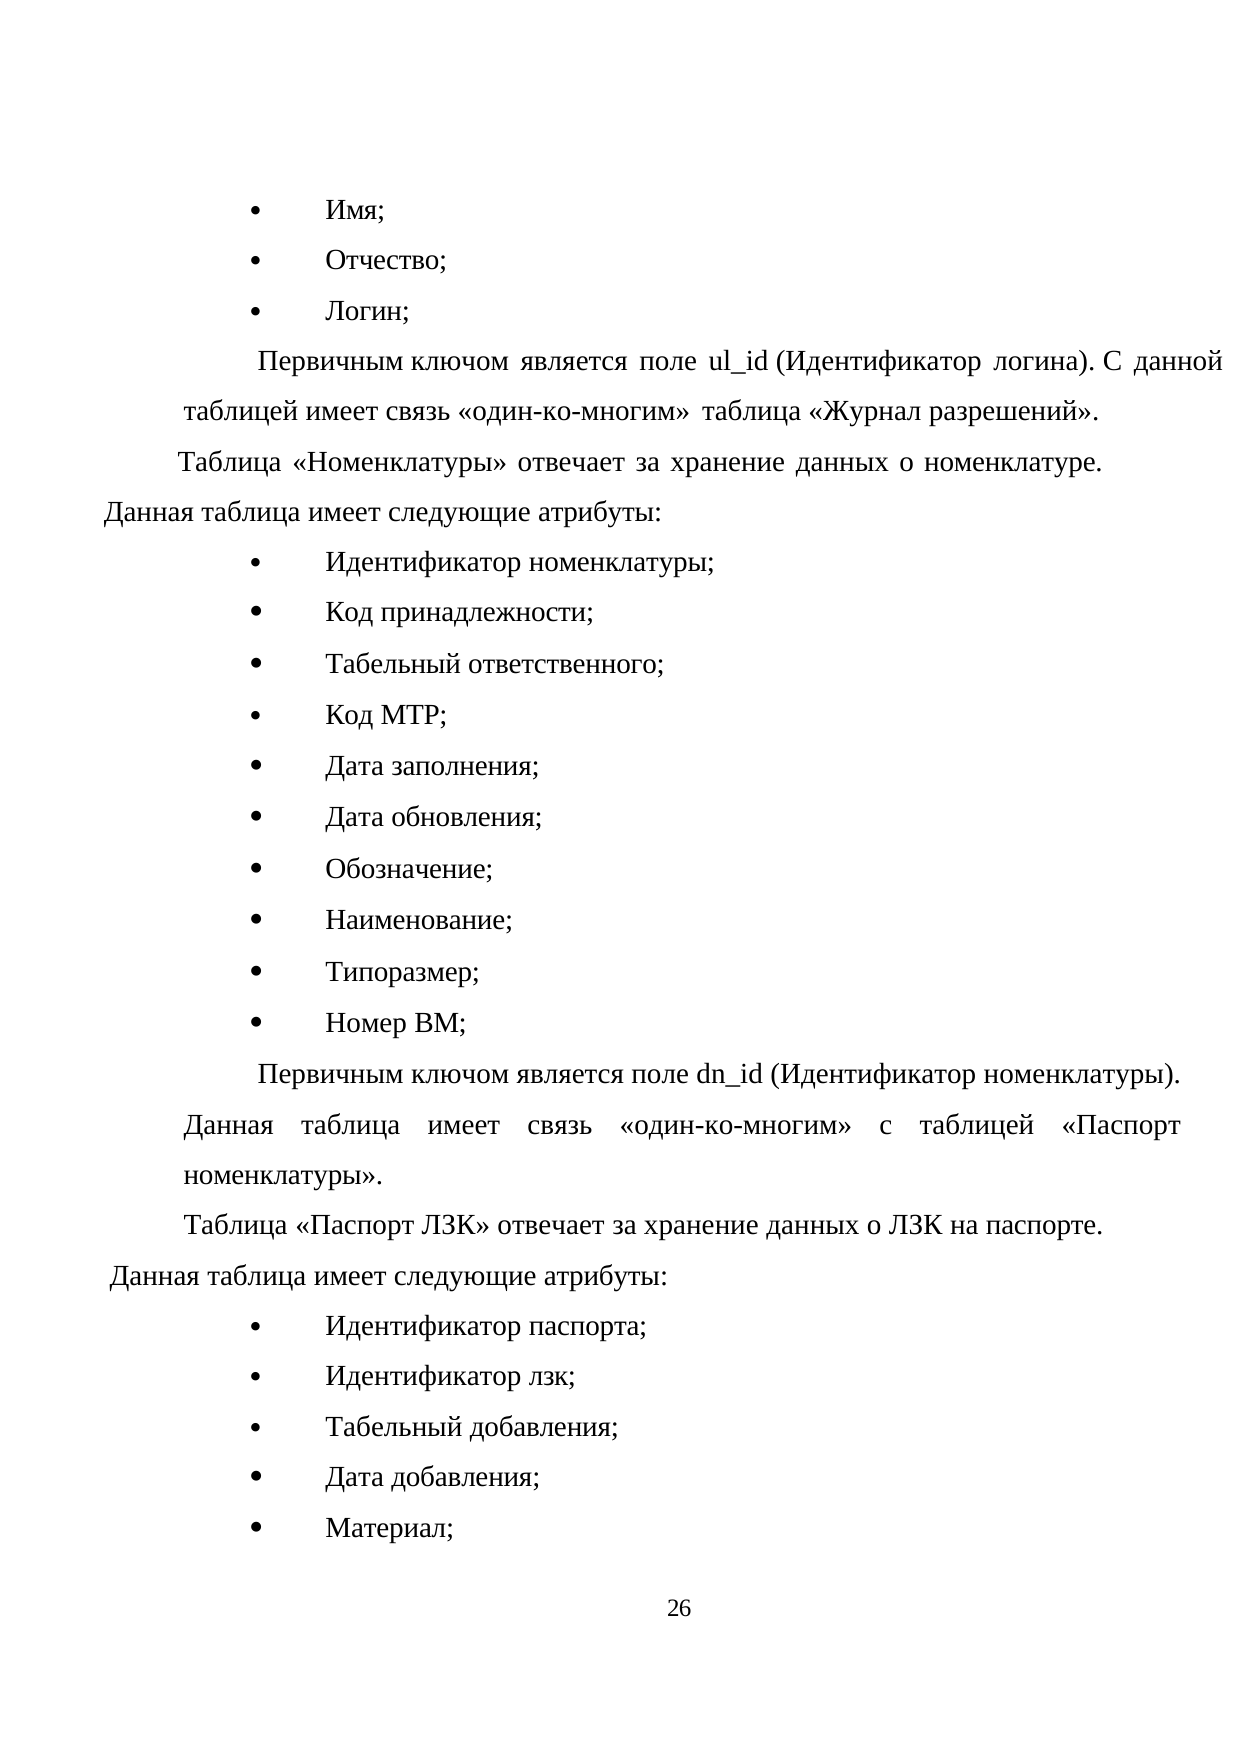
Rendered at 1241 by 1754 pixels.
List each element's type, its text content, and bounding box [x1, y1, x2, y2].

list Наименование; [251, 902, 1240, 936]
list Дата обновления; [251, 799, 1240, 833]
list Отчество; [251, 242, 1240, 276]
text Данная таблица имеет следующие атрибуты: [109, 1258, 1240, 1291]
list Имя; [251, 192, 1240, 226]
list Материал; [251, 1511, 1240, 1544]
list Обозначение; [251, 851, 1240, 884]
list Табельный ответственного; [251, 646, 1240, 679]
list Дата заполнения; [251, 748, 1240, 781]
list Номер ВМ; [251, 1005, 1240, 1039]
text Таблица «Паспорт ЛЗК» отвечает за хранение данных о ЛЗК на паспорте. [183, 1207, 1240, 1241]
text Таблица «Номенклатуры» отвечает за хранение данных о номенклатуре. [177, 444, 1240, 477]
text Первичным ключом является поле ul_id (Идентификатор логина). С данной таблицей имеет связь «один-ко-многим» таблица «Журнал разрешений». [183, 343, 1240, 427]
list Идентификатор номенклатуры; [251, 544, 1240, 578]
list Табельный добавления; [251, 1409, 1240, 1442]
list Код принадлежности; [251, 594, 1240, 628]
list Типоразмер; [251, 954, 1240, 987]
list Логин; [251, 293, 1240, 326]
text Данная таблица имеет следующие атрибуты: [103, 494, 1240, 527]
list Идентификатор лзк; [251, 1358, 1240, 1392]
list Идентификатор паспорта; [251, 1308, 1240, 1342]
list Код МТР; [251, 697, 1240, 731]
list Дата добавления; [251, 1459, 1240, 1493]
text Первичным ключом является поле dn_id (Идентификатор номенклатуры). Данная таблица имеет связь «один-ко-многим» с таблицей «Паспорт номенклатуры». [183, 1057, 1182, 1191]
